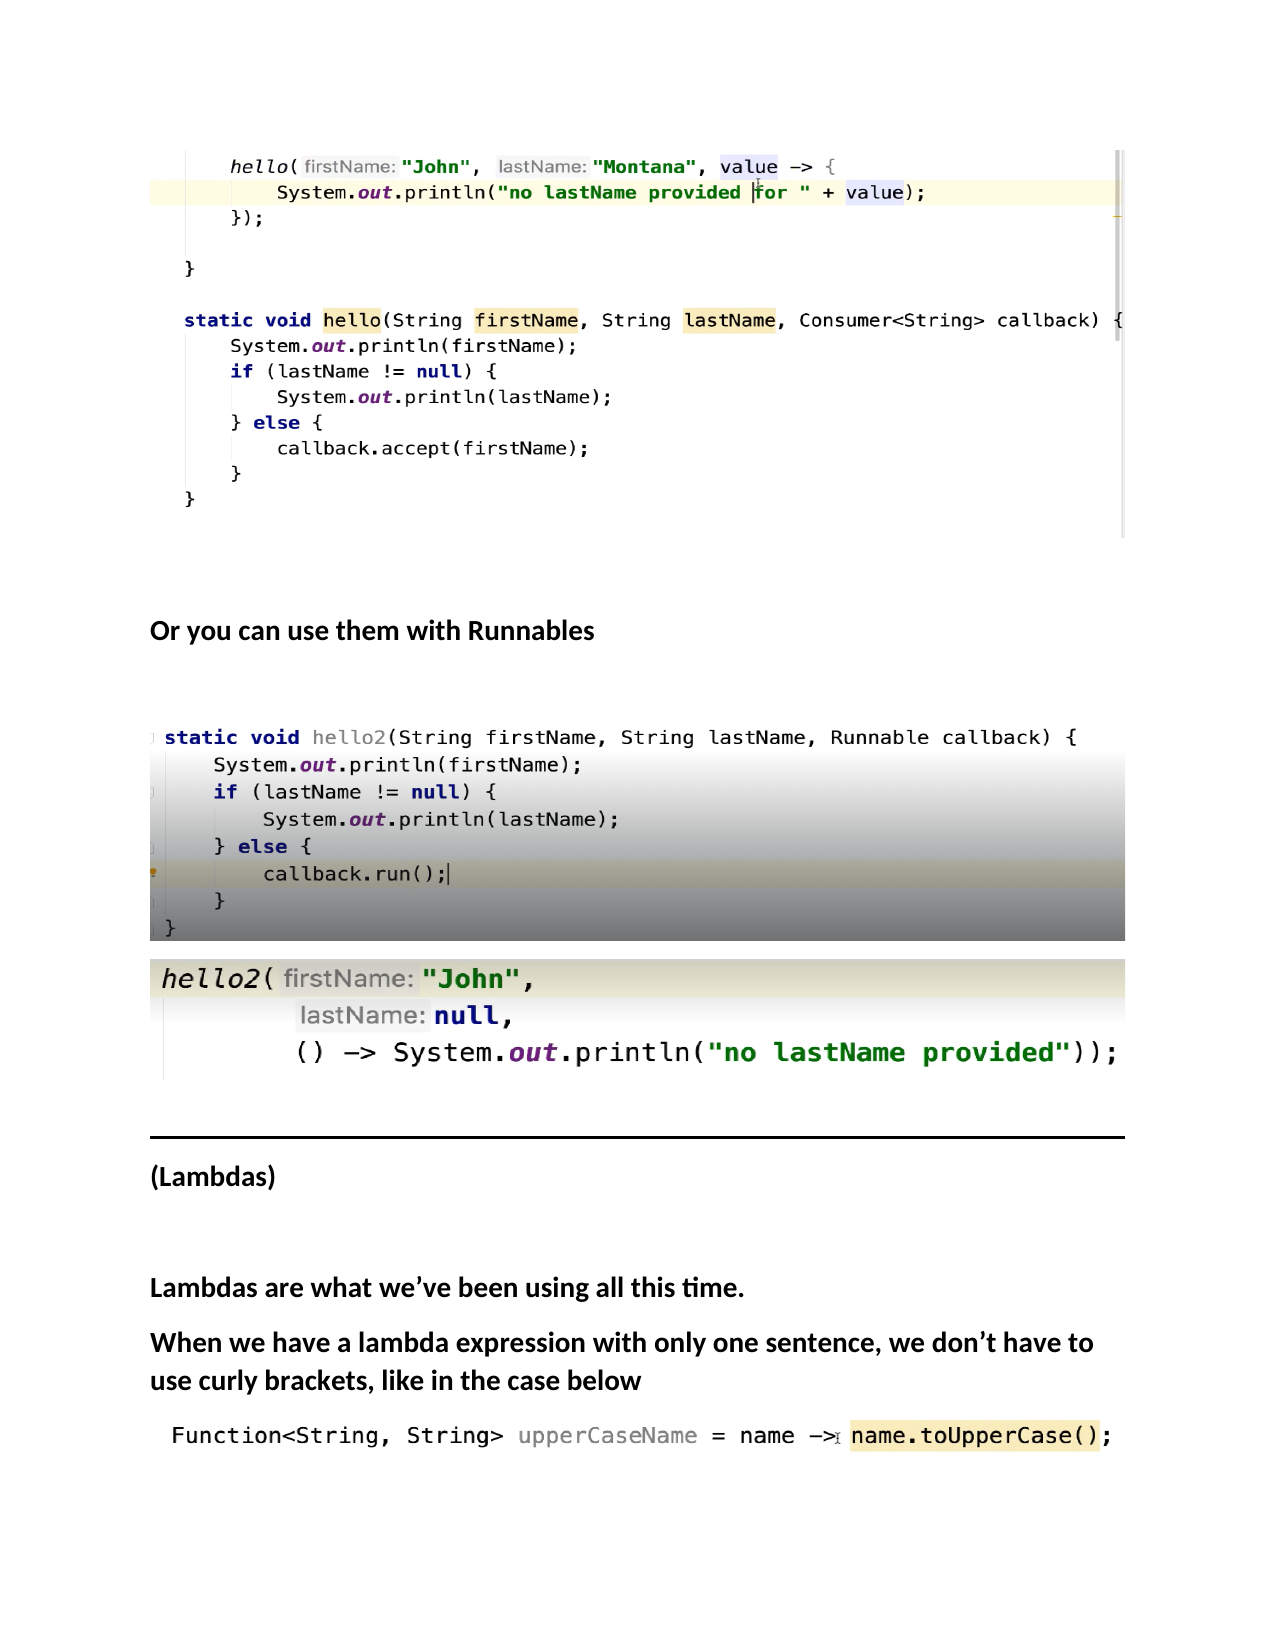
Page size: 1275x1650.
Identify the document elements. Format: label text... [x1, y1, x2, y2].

text When we have a lambda expression with only one sentence, we don’t have to use curly brackets, like in the case below [150, 1324, 1125, 1398]
picture [150, 722, 1125, 941]
picture [150, 150, 1125, 538]
text Lambdas are what we’ve been using all this time. [150, 1269, 1125, 1304]
picture [150, 959, 1125, 1080]
text Or you can use them with Runnables [150, 612, 1125, 647]
text (Lambdas) [150, 1158, 1125, 1194]
picture [150, 1417, 1125, 1456]
